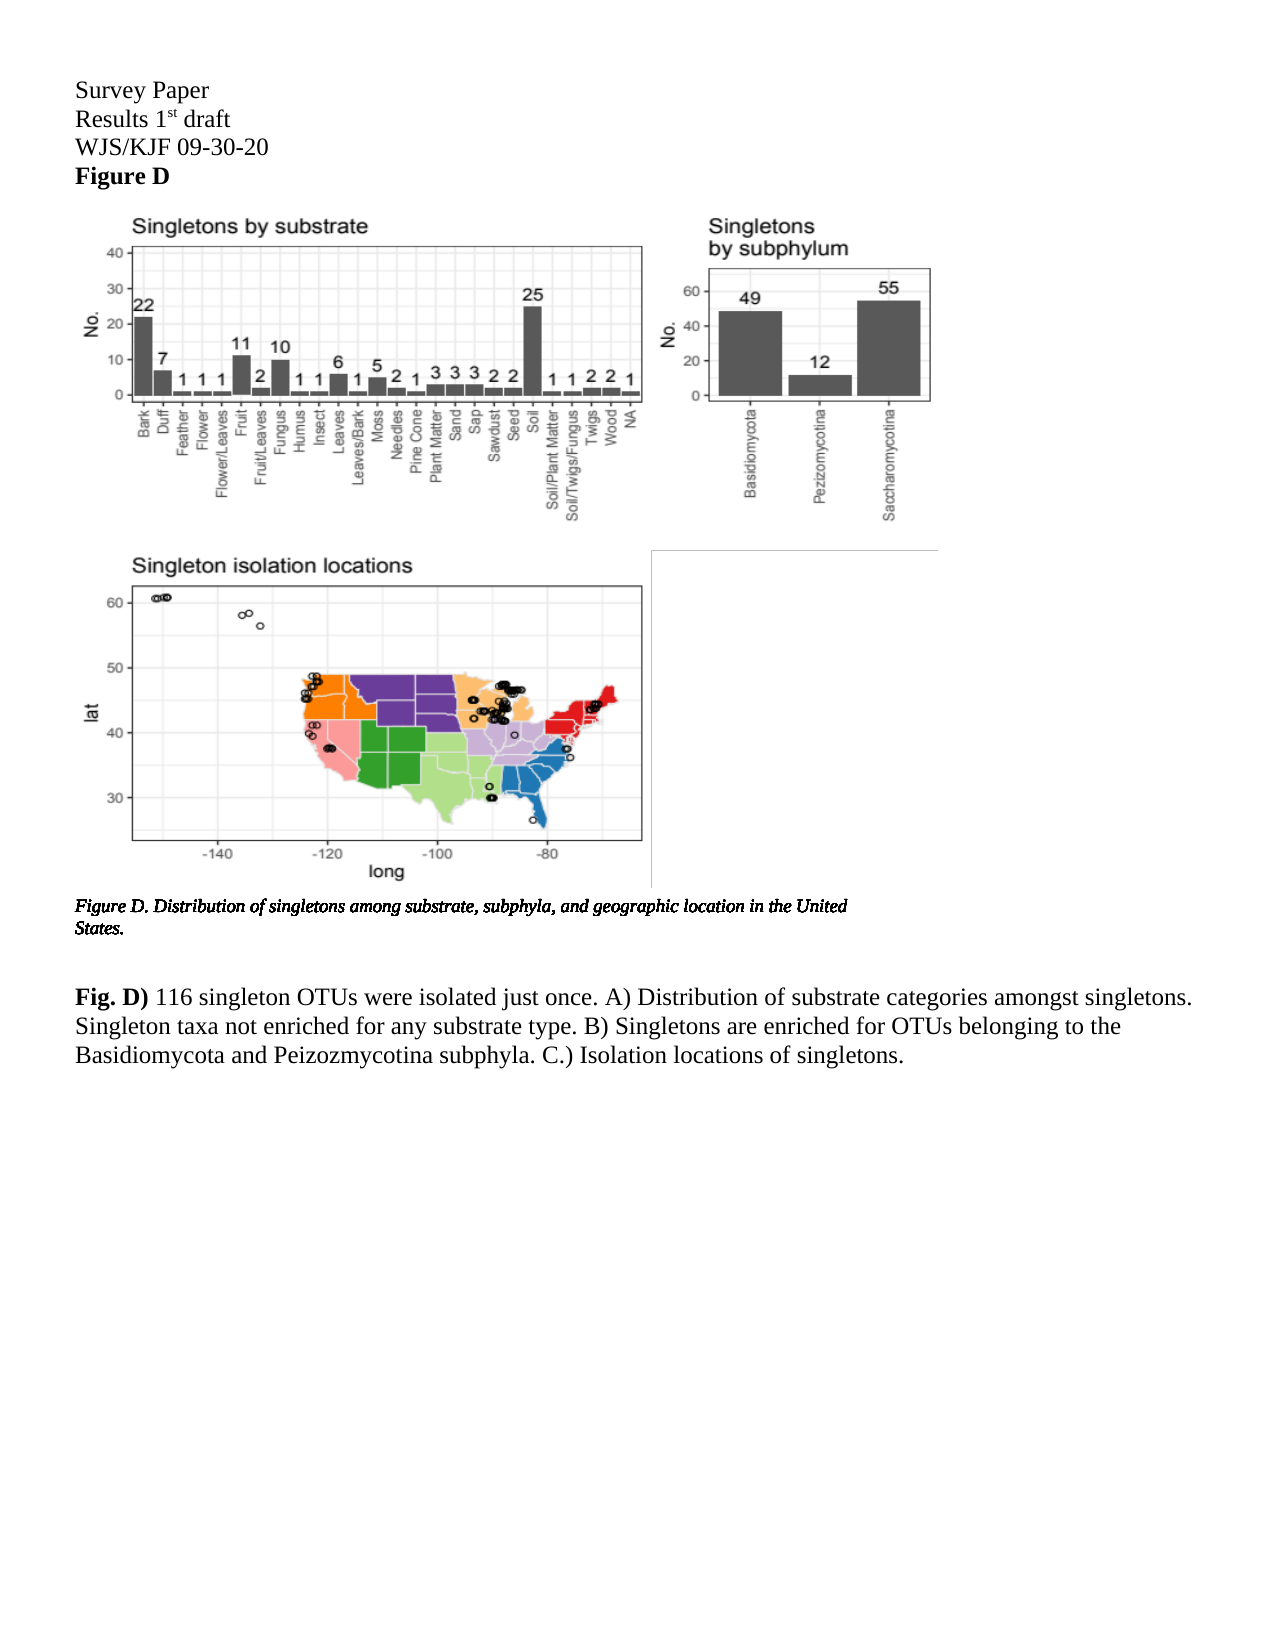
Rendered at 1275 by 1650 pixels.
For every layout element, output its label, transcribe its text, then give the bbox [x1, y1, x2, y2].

text Fig. D) 116 singleton OTUs were isolated just once. A) Distribution of substrate categories amongst singletons. Singleton taxa not enriched for any substrate type. B) Singletons are enriched for OTUs belonging to the Basidiomycota and Peizozmycotina subphyla. C.) Isolation locations of singletons. [75, 982, 1200, 1069]
text Figure D [75, 161, 1200, 190]
